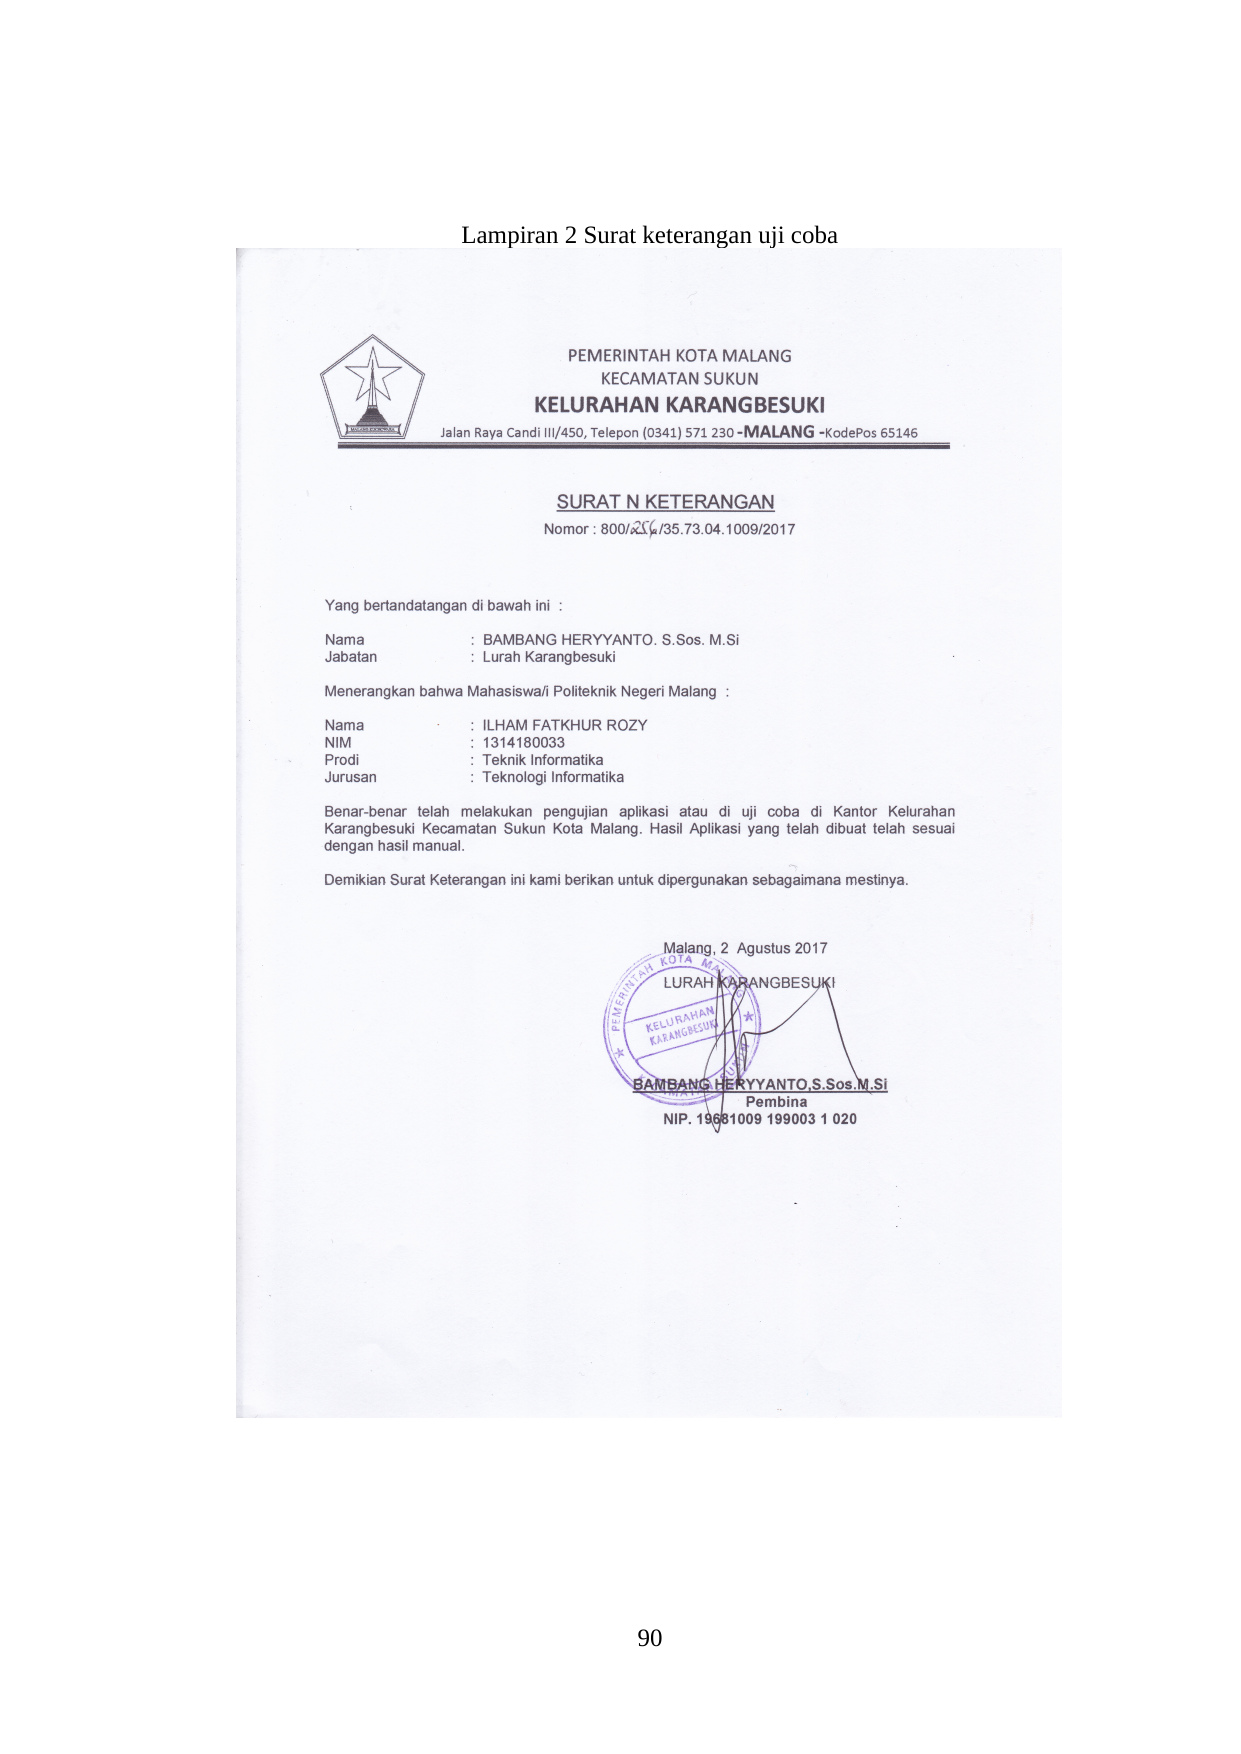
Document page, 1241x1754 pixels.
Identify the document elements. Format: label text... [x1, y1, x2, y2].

picture [236, 248, 1062, 1418]
text Lampiran 2 Surat keterangan uji coba [236, 220, 1063, 249]
